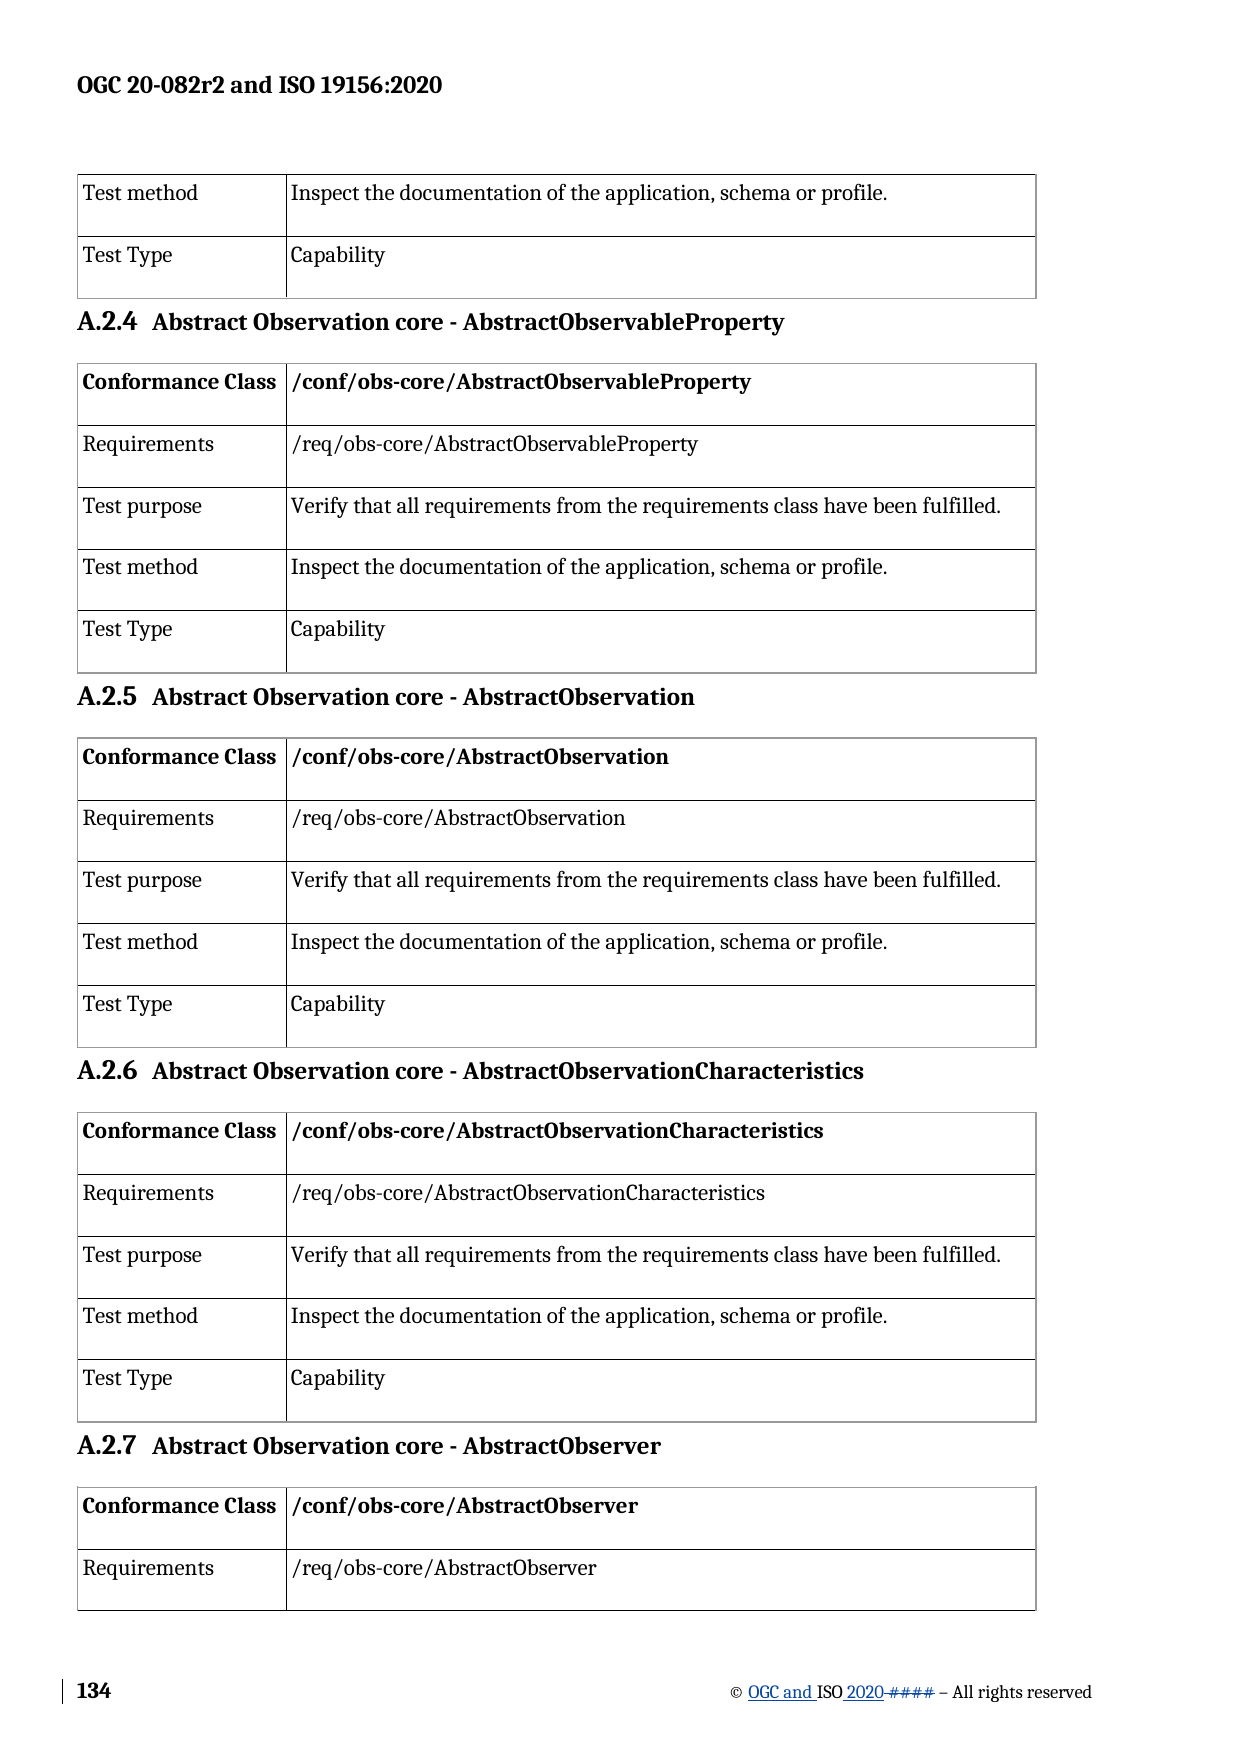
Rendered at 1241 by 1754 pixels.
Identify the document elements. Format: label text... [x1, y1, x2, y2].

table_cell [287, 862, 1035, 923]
text Abstract Observation core - AbstractObserver [77, 1429, 1092, 1461]
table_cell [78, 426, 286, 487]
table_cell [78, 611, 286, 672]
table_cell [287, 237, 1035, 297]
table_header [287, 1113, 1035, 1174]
text Abstract Observation core - AbstractObservableProperty [77, 305, 1092, 338]
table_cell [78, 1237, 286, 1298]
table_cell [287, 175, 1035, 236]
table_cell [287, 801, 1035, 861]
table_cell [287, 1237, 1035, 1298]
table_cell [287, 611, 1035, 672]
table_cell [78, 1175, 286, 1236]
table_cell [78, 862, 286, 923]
text Abstract Observation core - AbstractObservation [77, 680, 1092, 712]
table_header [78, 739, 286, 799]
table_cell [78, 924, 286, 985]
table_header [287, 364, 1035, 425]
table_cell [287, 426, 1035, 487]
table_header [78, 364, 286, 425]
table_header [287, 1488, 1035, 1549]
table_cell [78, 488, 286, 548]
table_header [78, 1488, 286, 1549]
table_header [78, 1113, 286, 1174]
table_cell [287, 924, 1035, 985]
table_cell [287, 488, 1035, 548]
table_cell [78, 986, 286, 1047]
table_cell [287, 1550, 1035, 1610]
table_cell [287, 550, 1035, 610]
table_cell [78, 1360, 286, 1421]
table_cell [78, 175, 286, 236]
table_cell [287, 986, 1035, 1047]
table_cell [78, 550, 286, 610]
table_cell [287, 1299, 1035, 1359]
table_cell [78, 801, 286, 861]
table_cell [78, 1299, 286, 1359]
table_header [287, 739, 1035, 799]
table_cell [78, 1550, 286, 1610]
text Abstract Observation core - AbstractObservationCharacteristics [77, 1054, 1092, 1087]
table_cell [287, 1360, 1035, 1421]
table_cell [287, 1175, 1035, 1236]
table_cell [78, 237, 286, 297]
